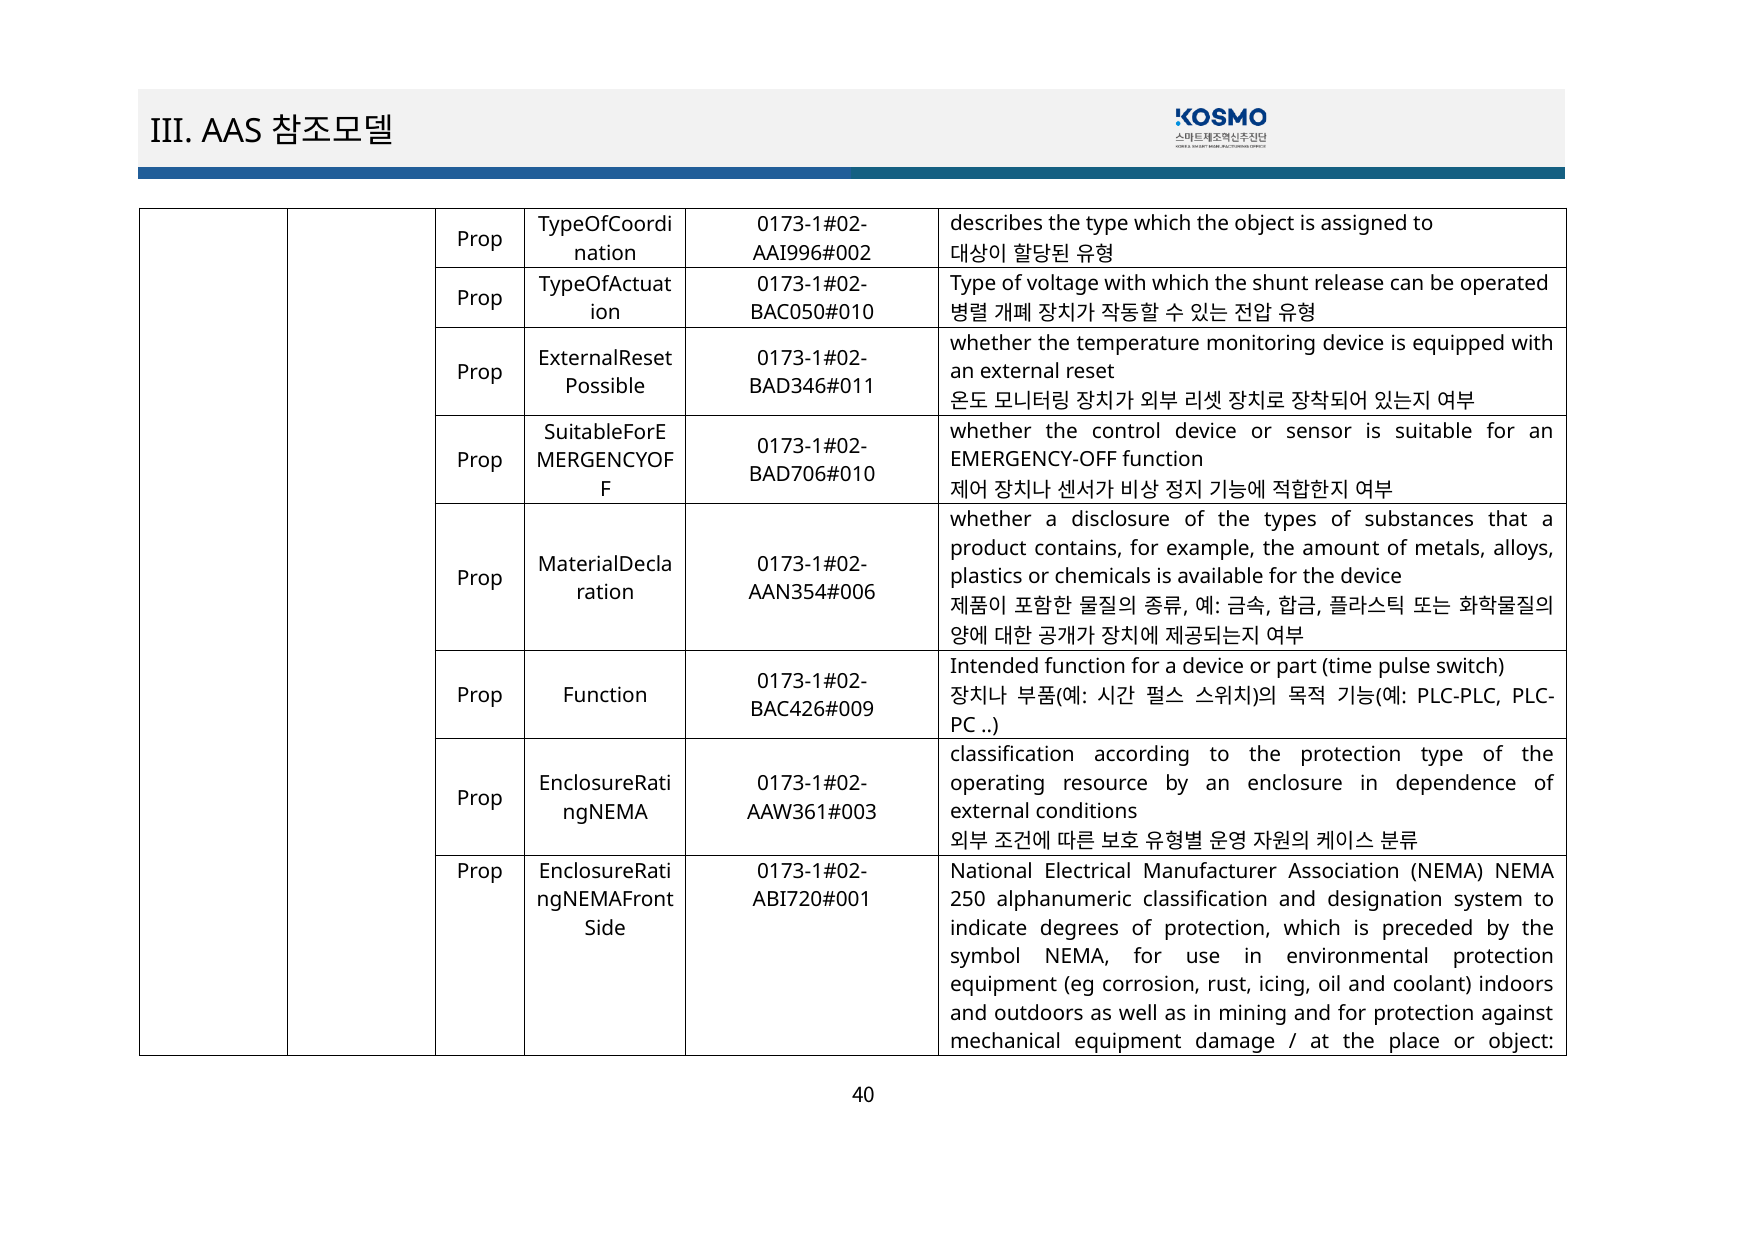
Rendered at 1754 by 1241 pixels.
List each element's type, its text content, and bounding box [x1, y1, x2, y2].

table_cell 0173-1#02-BAD706#010 [686, 416, 938, 503]
table_cell TypeOfCoordination [525, 209, 685, 267]
table_cell Intended function for a device or part (time pulse switch) 장치나 부품(예: 시간 펄스 스위치)의 목적 기능(예: PLC-PLC, PLC-PC ..) [939, 651, 1566, 738]
table_cell EnclosureRatingNEMAFrontSide [525, 856, 685, 1055]
table_cell Prop [436, 268, 524, 327]
table_cell Prop [436, 504, 524, 650]
table_cell 0173-1#02-ABI720#001 [686, 856, 938, 1055]
table_cell EnclosureRatingNEMA [525, 739, 685, 855]
table_cell whether the temperature monitoring device is equipped with an external reset 온도 모니터링 장치가 외부 리셋 장치로 장착되어 있는지 여부 [939, 328, 1566, 415]
table_cell 0173-1#02-BAD346#011 [686, 328, 938, 415]
table_cell classification according to the protection type of the operating resource by an enclosure in dependence of external conditions 외부 조건에 따른 보호 유형별 운영 자원의 케이스 분류 [939, 739, 1566, 855]
table_cell 0173-1#02-AAW361#003 [686, 739, 938, 855]
table_cell Type of voltage with which the shunt release can be operated 병렬 개폐 장치가 작동할 수 있는 전압 유형 [939, 268, 1566, 327]
table_cell Prop [436, 651, 524, 738]
table_cell Prop [436, 209, 524, 267]
table_cell 0173-1#02-AAI996#002 [686, 209, 938, 267]
table_cell SuitableForEMERGENCYOFF [525, 416, 685, 503]
table_cell Prop [436, 856, 524, 1055]
table_cell Prop [436, 416, 524, 503]
table_cell MaterialDeclaration [525, 504, 685, 650]
table_cell 0173-1#02-AAN354#006 [686, 504, 938, 650]
table_cell Prop [436, 328, 524, 415]
table_cell Prop [436, 739, 524, 855]
picture [1175, 108, 1267, 148]
table_cell ExternalResetPossible [525, 328, 685, 415]
table_cell describes the type which the object is assigned to 대상이 할당된 유형 [939, 209, 1566, 267]
table_cell 0173-1#02-BAC050#010 [686, 268, 938, 327]
table_cell TypeOfActuation [525, 268, 685, 327]
table_cell 0173-1#02-BAC426#009 [686, 651, 938, 738]
table_cell Function [525, 651, 685, 738]
table_cell whether the control device or sensor is suitable for an EMERGENCY-OFF function 제어 장치나 센서가 비상 정지 기능에 적합한지 여부 [939, 416, 1566, 503]
table_cell whether a disclosure of the types of substances that a product contains, for example, the amount of metals, alloys, plastics or chemicals is available for the device 제품이 포함한 물질의 종류, 예: 금속, 합금, 플라스틱 또는 화학물질의 양에 대한 공개가 장치에 제공되는지 여부 [939, 504, 1566, 650]
